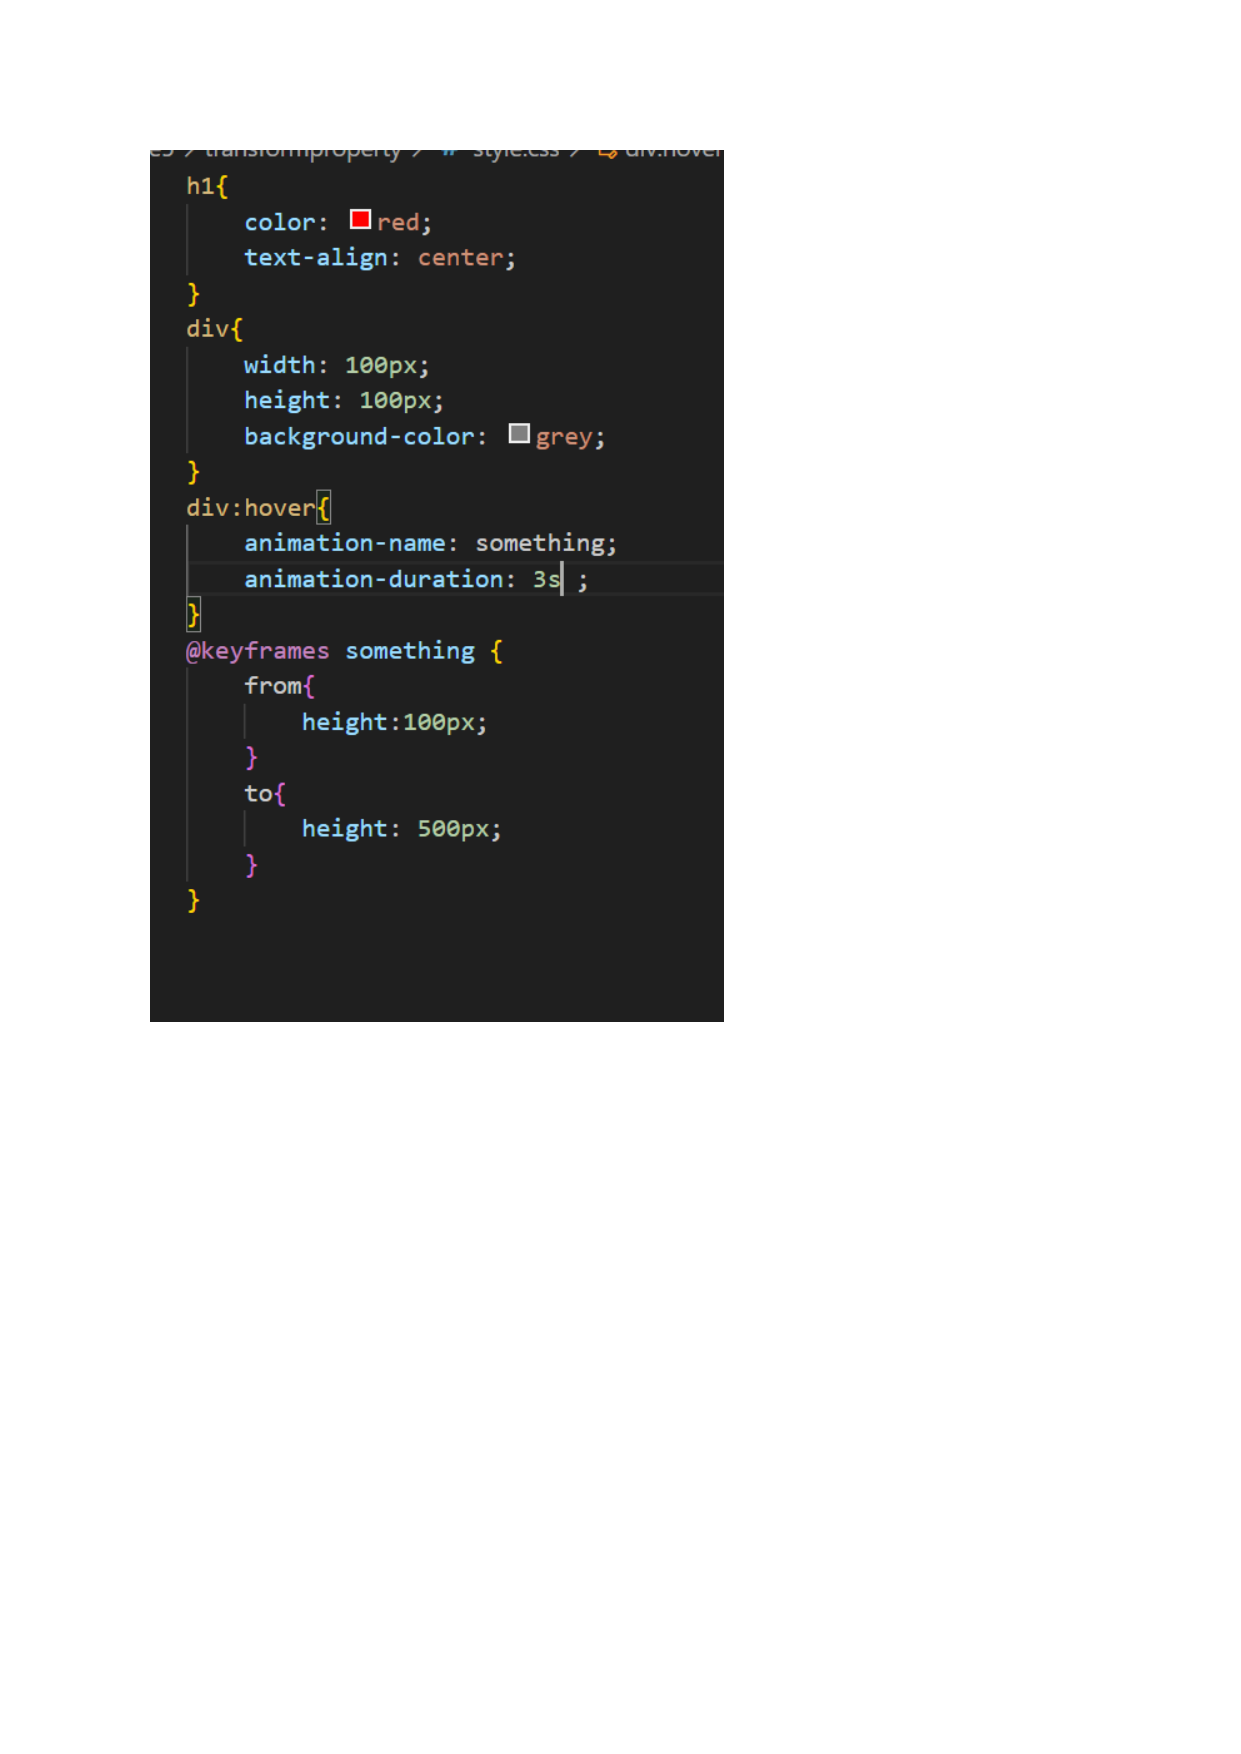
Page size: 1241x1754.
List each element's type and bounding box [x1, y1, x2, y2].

picture [150, 150, 724, 1022]
